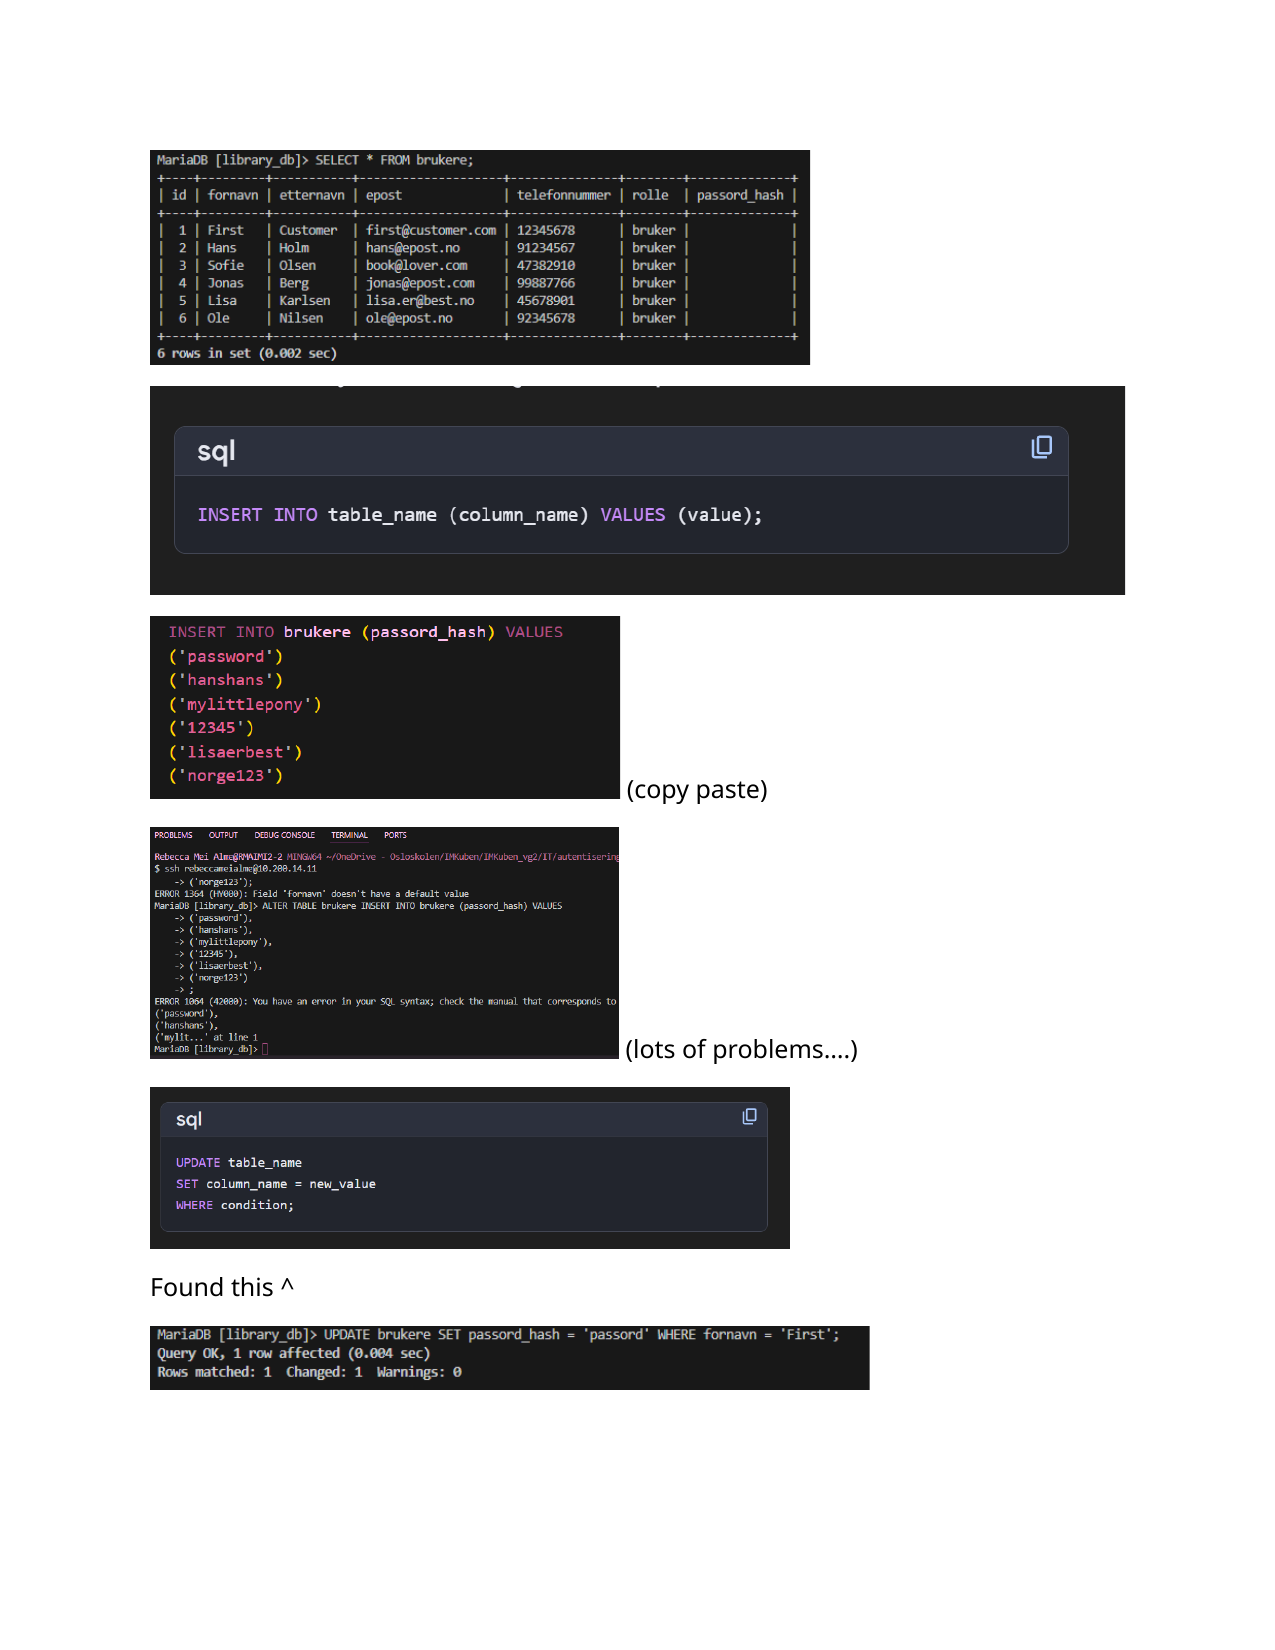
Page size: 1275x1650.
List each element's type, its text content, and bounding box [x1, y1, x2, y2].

text Found this ^ [150, 1270, 1125, 1304]
picture [150, 1326, 870, 1390]
picture [150, 1087, 790, 1249]
picture [150, 616, 621, 799]
picture [150, 150, 811, 365]
picture [150, 386, 1125, 595]
picture [150, 827, 619, 1059]
